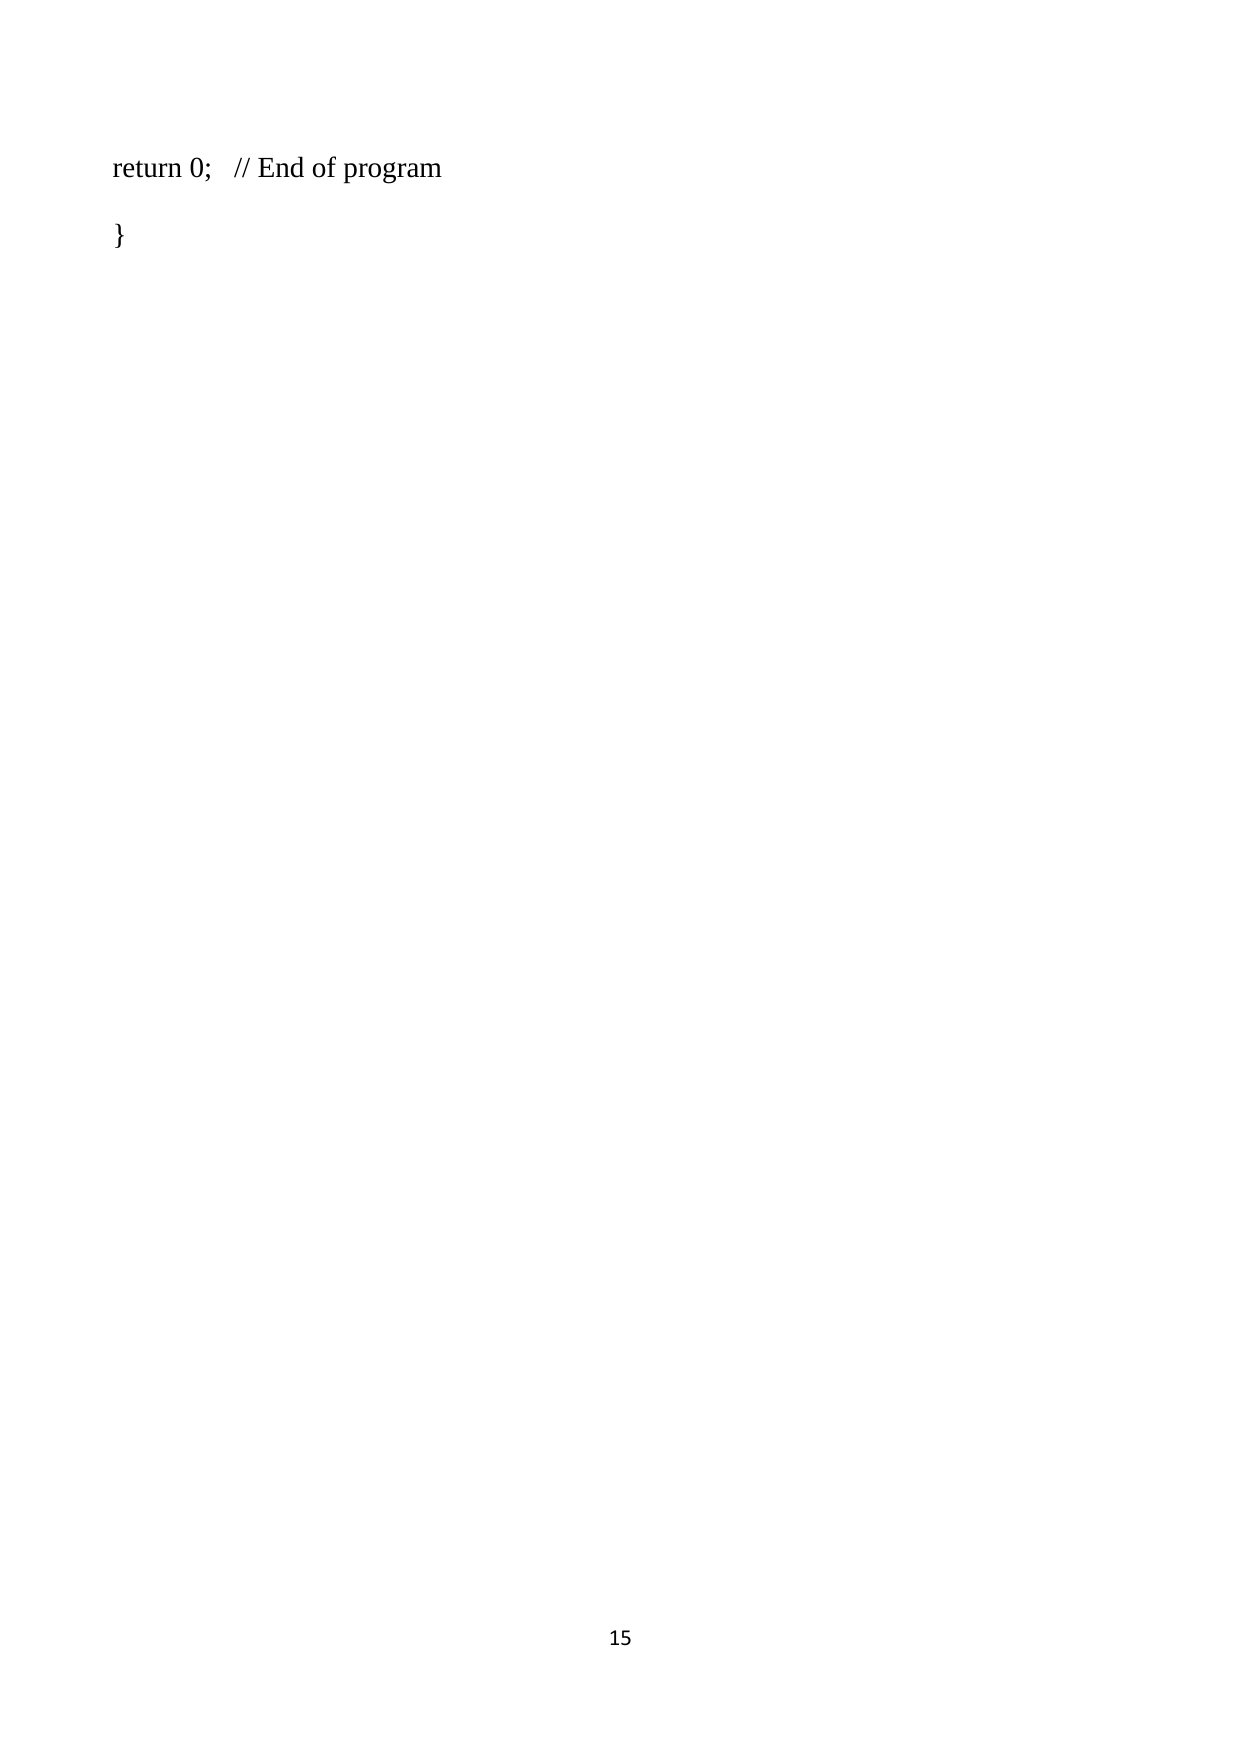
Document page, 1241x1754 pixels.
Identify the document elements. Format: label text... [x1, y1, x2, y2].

text return 0; // End of program [112, 150, 1128, 183]
text } [112, 217, 1128, 251]
